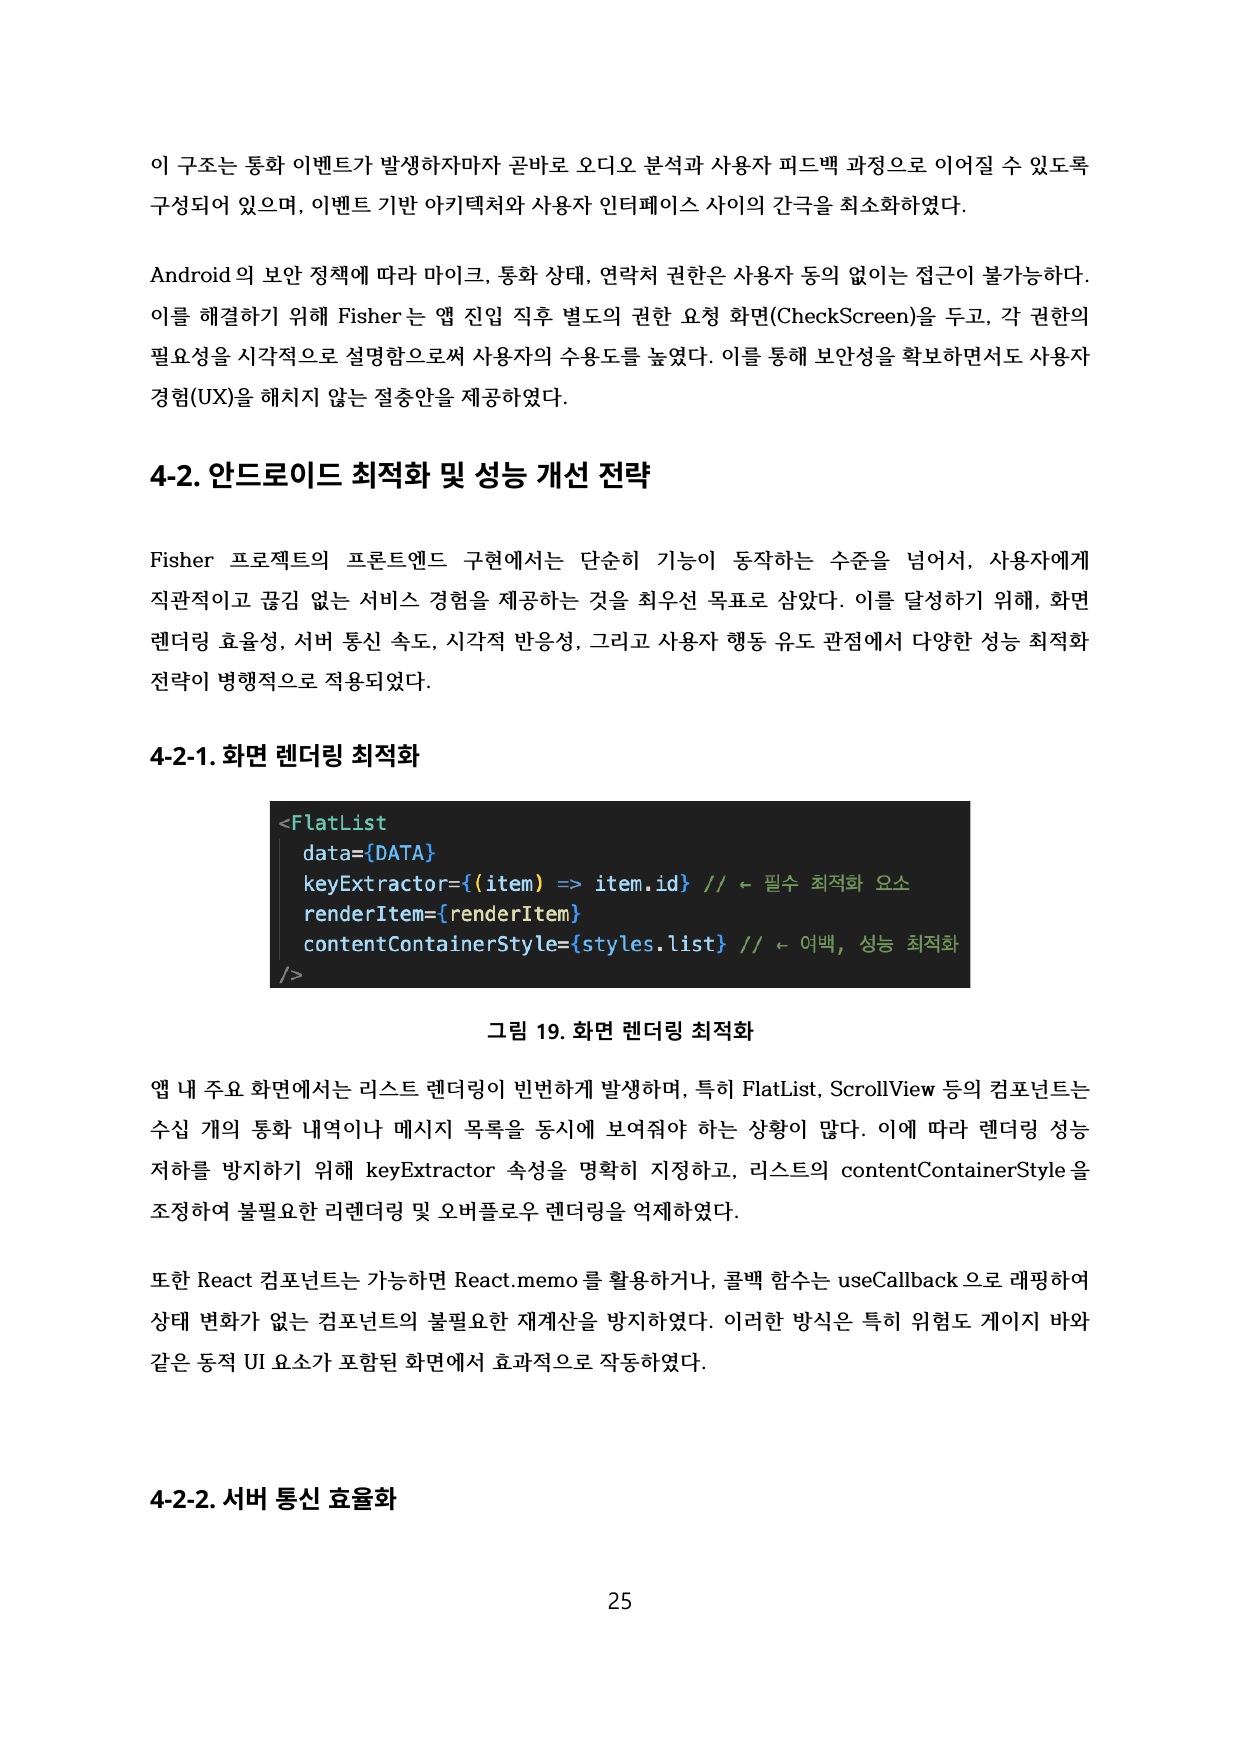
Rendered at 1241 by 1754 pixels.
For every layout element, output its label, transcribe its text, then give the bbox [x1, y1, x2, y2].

text 4-2-2. 서버 통신 효율화 [150, 1480, 1090, 1516]
text 이 구조는 통화 이벤트가 발생하자마자 곧바로 오디오 분석과 사용자 피드백 과정으로 이어질 수 있도록 구성되어 있으며, 이벤트 기반 아키텍처와 사용자 인터페이스 사이의 간극을 최소화하였다. [150, 150, 1090, 218]
text Fisher 프로젝트의 프론트엔드 구현에서는 단순히 기능이 동작하는 수준을 넘어서, 사용자에게 직관적이고 끊김 없는 서비스 경험을 제공하는 것을 최우선 목표로 삼았다. 이를 달성하기 위해, 화면 렌더링 효율성, 서버 통신 속도, 시각적 반응성, 그리고 사용자 행동 유도 관점에서 다양한 성능 최적화 전략이 병행적으로 적용되었다. [150, 545, 1090, 694]
text 또한 React 컴포넌트는 가능하면 React.memo를 활용하거나, 콜백 함수는 useCallback으로 래핑하여 상태 변화가 없는 컴포넌트의 불필요한 재계산을 방지하였다. 이러한 방식은 특히 위험도 게이지 바와 같은 동적 UI 요소가 포함된 화면에서 효과적으로 작동하였다. [150, 1266, 1090, 1374]
text 4-2. 안드로이드 최적화 및 성능 개선 전략 [150, 452, 1090, 494]
text 앱 내 주요 화면에서는 리스트 렌더링이 빈번하게 발생하며, 특히 FlatList, ScrollView 등의 컴포넌트는 수십 개의 통화 내역이나 메시지 목록을 동시에 보여줘야 하는 상황이 많다. 이에 따라 렌더링 성능 저하를 방지하기 위해 keyExtractor 속성을 명확히 지정하고, 리스트의 contentContainerStyle을 조정하여 불필요한 리렌더링 및 오버플로우 렌더링을 억제하였다. [150, 1074, 1090, 1223]
text Android의 보안 정책에 따라 마이크, 통화 상태, 연락처 권한은 사용자 동의 없이는 접근이 불가능하다. 이를 해결하기 위해 Fisher는 앱 진입 직후 별도의 권한 요청 화면(CheckScreen)을 두고, 각 권한의 필요성을 시각적으로 설명함으로써 사용자의 수용도를 높였다. 이를 통해 보안성을 확보하면서도 사용자 경험(UX)을 해치지 않는 절충안을 제공하였다. [150, 260, 1090, 409]
picture [269, 801, 971, 988]
text 그림 19. 화면 렌더링 최적화 [150, 1017, 1090, 1045]
text 4-2-1. 화면 렌더링 최적화 [150, 736, 1090, 773]
